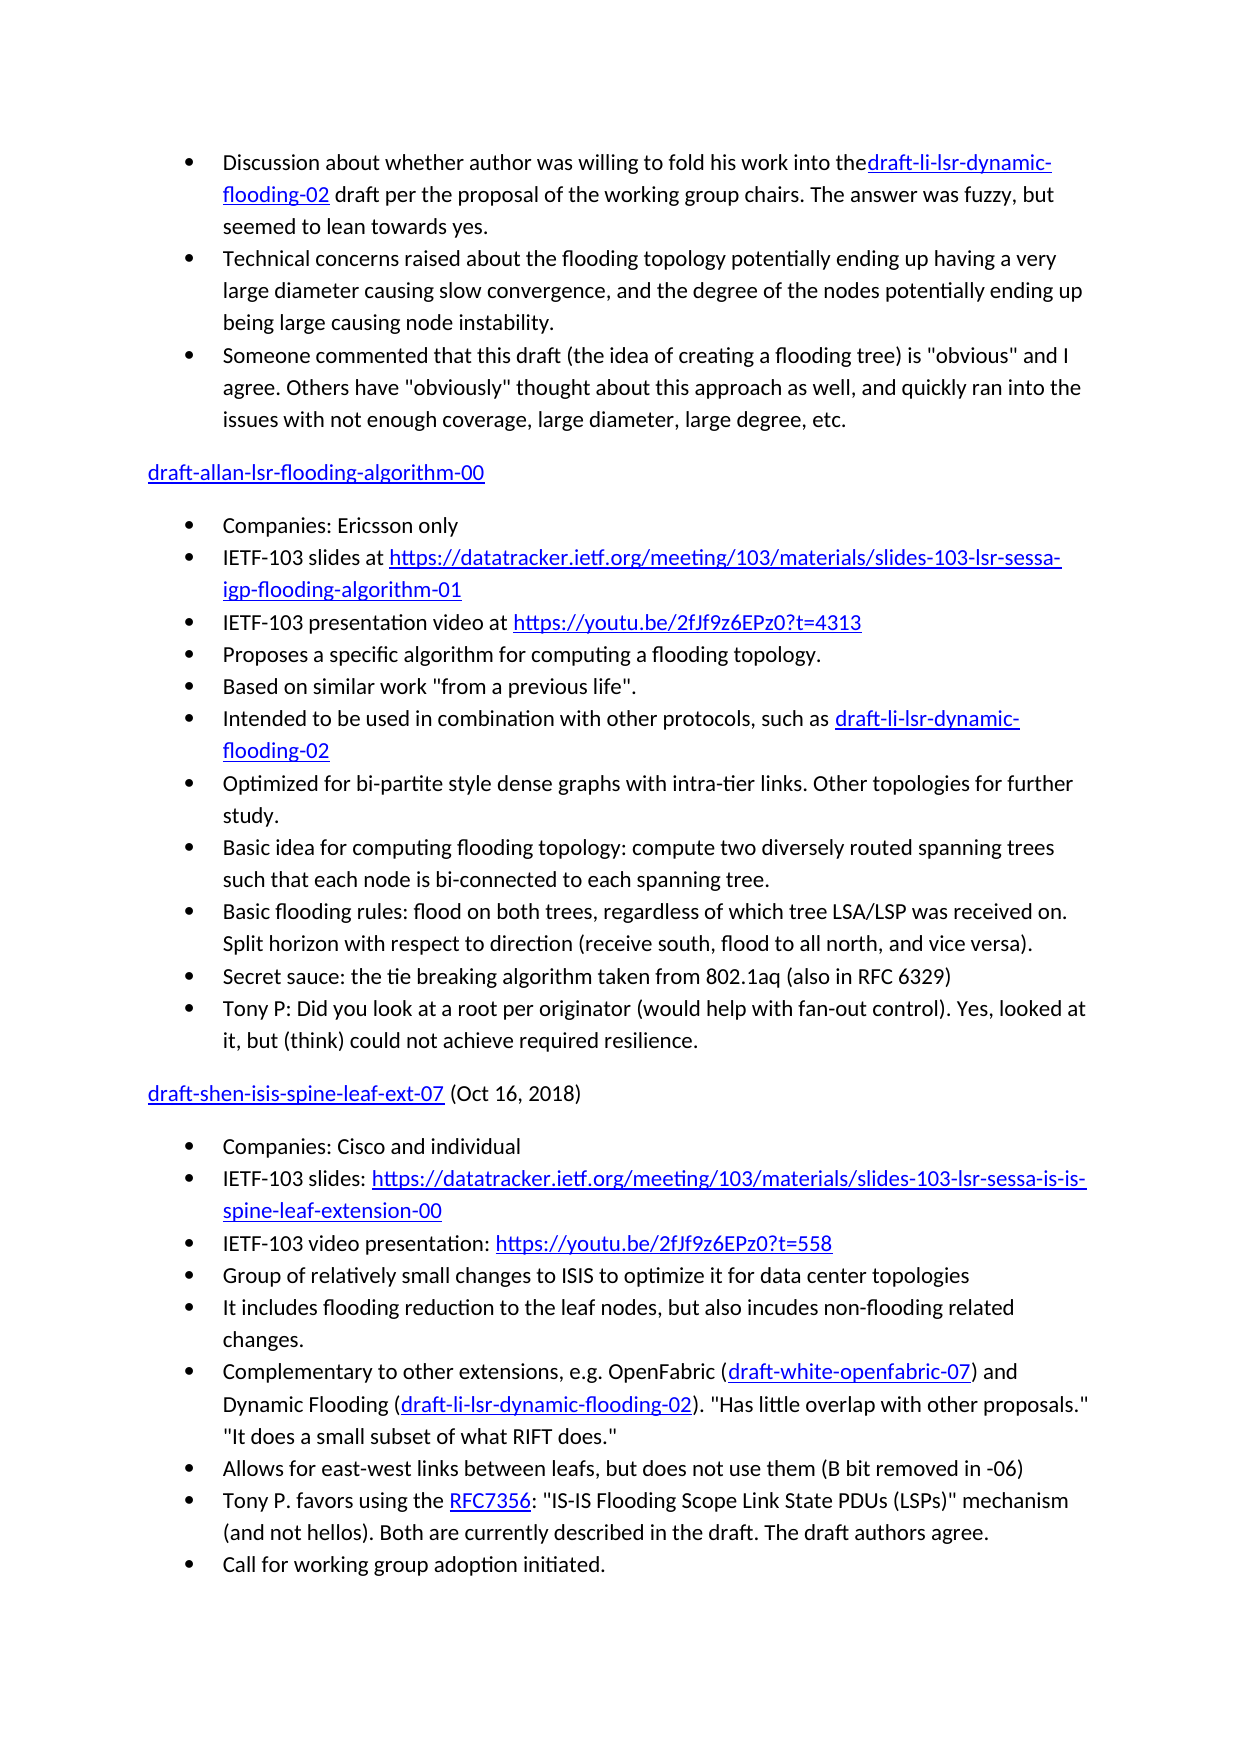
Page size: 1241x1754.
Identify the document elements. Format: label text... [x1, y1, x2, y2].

text draft-shen-isis-spine-leaf-ext-07 (Oct 16, 2018) [148, 1079, 1093, 1107]
list IETF-103 presentation video at https://youtu.be/2fJf9z6EPz0?t=4313 [185, 608, 1093, 636]
list Basic flooding rules: flood on both trees, regardless of which tree LSA/LSP was received on. Split horizon with respect to direction (receive south, flood to all north, and vice versa). [185, 897, 1093, 958]
list IETF-103 video presentation: https://youtu.be/2fJf9z6EPz0?t=558 [185, 1229, 1093, 1257]
list IETF-103 slides: https://datatracker.ietf.org/meeting/103/materials/slides-103-lsr-sessa-is-is-spine-leaf-extension-00 [185, 1164, 1093, 1224]
list Technical concerns raised about the flooding topology potentially ending up having a very large diameter causing slow convergence, and the degree of the nodes potentially ending up being large causing node instability. [185, 244, 1093, 337]
list Someone commented that this draft (the idea of creating a flooding tree) is "obvious" and I agree. Others have "obviously" thought about this approach as well, and quickly ran into the issues with not enough coverage, large diameter, large degree, etc. [185, 341, 1093, 433]
list It includes flooding reduction to the leaf nodes, but also incudes non-flooding related changes. [185, 1293, 1093, 1353]
list Tony P. favors using the RFC7356: "IS-IS Flooding Scope Link State PDUs (LSPs)" mechanism (and not hellos). Both are currently described in the draft. The draft authors agree. [185, 1486, 1093, 1546]
list Basic idea for computing flooding topology: compute two diversely routed spanning trees such that each node is bi-connected to each spanning tree. [185, 833, 1093, 893]
text draft-allan-lsr-flooding-algorithm-00 [148, 458, 1093, 486]
list Based on similar work "from a previous life". [185, 672, 1093, 700]
list Group of relatively small changes to ISIS to optimize it for data center topologies [185, 1261, 1093, 1289]
list Companies: Ericsson only [185, 511, 1093, 539]
list Proposes a specific algorithm for computing a flooding topology. [185, 640, 1093, 668]
list Companies: Cisco and individual [185, 1132, 1093, 1160]
list Complementary to other extensions, e.g. OpenFabric (draft-white-openfabric-07) and Dynamic Flooding (draft-li-lsr-dynamic-flooding-02). "Has little overlap with other proposals." "It does a small subset of what RIFT does." [185, 1357, 1093, 1450]
list Optimized for bi-partite style dense graphs with intra-tier links. Other topologies for further study. [185, 769, 1093, 829]
list Discussion about whether author was willing to fold his work into thedraft-li-lsr-dynamic-flooding-02 draft per the proposal of the working group chairs. The answer was fuzzy, but seemed to lean towards yes. [185, 148, 1093, 240]
list Allows for east-west links between leafs, but does not use them (B bit removed in -06) [185, 1454, 1093, 1482]
list Call for working group adoption initiated. [185, 1551, 1093, 1579]
list Tony P: Did you look at a root per originator (would help with fan-out control). Yes, looked at it, but (think) could not achieve required resilience. [185, 994, 1093, 1054]
list IETF-103 slides at https://datatracker.ietf.org/meeting/103/materials/slides-103-lsr-sessa-igp-flooding-algorithm-01 [185, 543, 1093, 603]
list Secret sauce: the tie breaking algorithm taken from 802.1aq (also in RFC 6329) [185, 962, 1093, 990]
list Intended to be used in combination with other protocols, such as draft-li-lsr-dynamic-flooding-02 [185, 704, 1093, 764]
